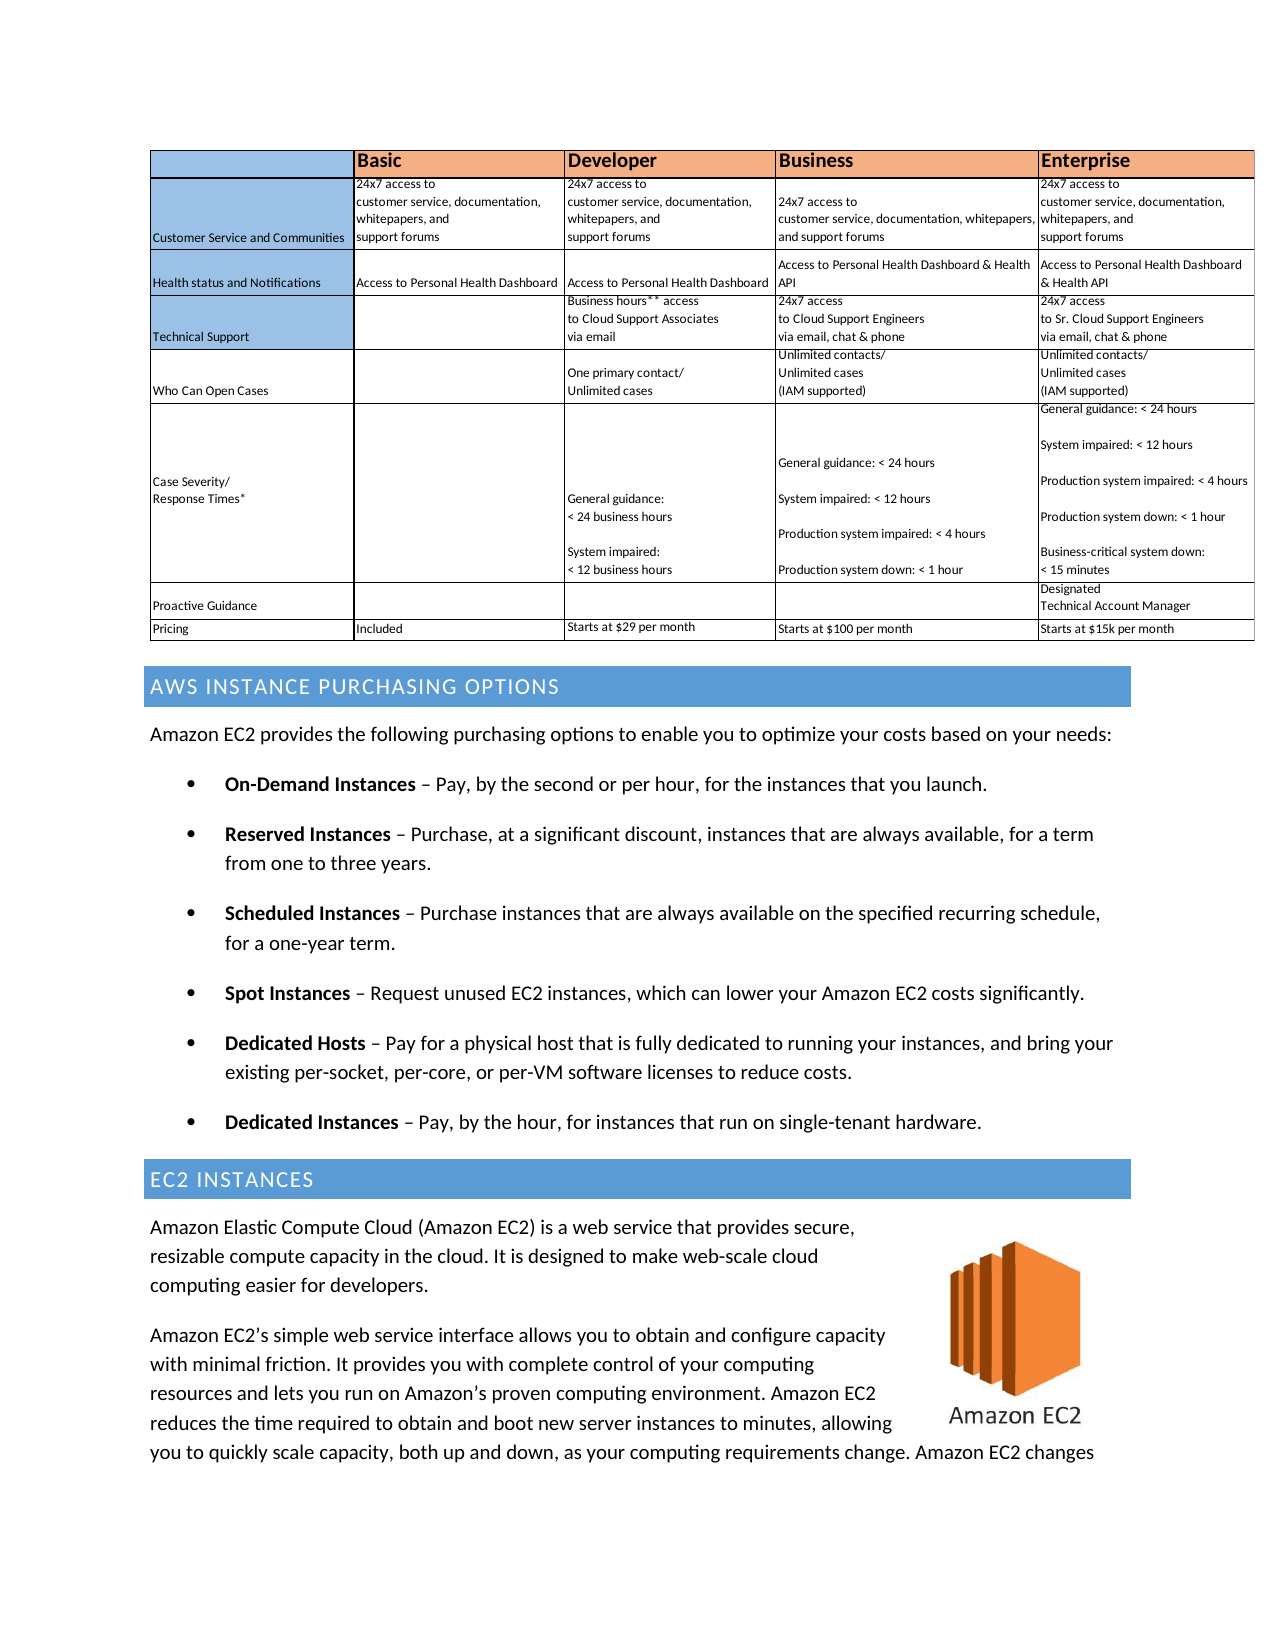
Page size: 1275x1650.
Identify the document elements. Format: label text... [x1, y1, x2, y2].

subtitle EC2 instances [150, 1165, 1125, 1193]
subtitle AWS Instance Purchasing Options [150, 673, 1125, 701]
picture [916, 1237, 1106, 1433]
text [150, 1322, 1125, 1464]
list Spot Instances – Request unused EC2 instances, which can lower your Amazon EC2 costs significantly. [187, 980, 1125, 1005]
list Dedicated Instances – Pay, by the hour, for instances that run on single-tenant hardware. [187, 1109, 1125, 1134]
list Scheduled Instances – Purchase instances that are always available on the specified recurring schedule, for a one-year term. [187, 901, 1125, 955]
list Dedicated Hosts – Pay for a physical host that is fully dedicated to running your instances, and bring your existing per-socket, per-core, or per-VM software licenses to reduce costs. [187, 1030, 1125, 1084]
text Amazon EC2 provides the following purchasing options to enable you to optimize your costs based on your needs: [150, 721, 1125, 747]
text Amazon Elastic Compute Cloud (Amazon EC2) is a web service that provides secure, resizable compute capacity in the cloud. It is designed to make web-scale cloud computing easier for developers. [150, 1214, 1125, 1298]
list On-Demand Instances – Pay, by the second or per hour, for the instances that you launch. [187, 771, 1125, 797]
list Reserved Instances – Purchase, at a significant discount, instances that are always available, for a term from one to three years. [187, 821, 1125, 876]
